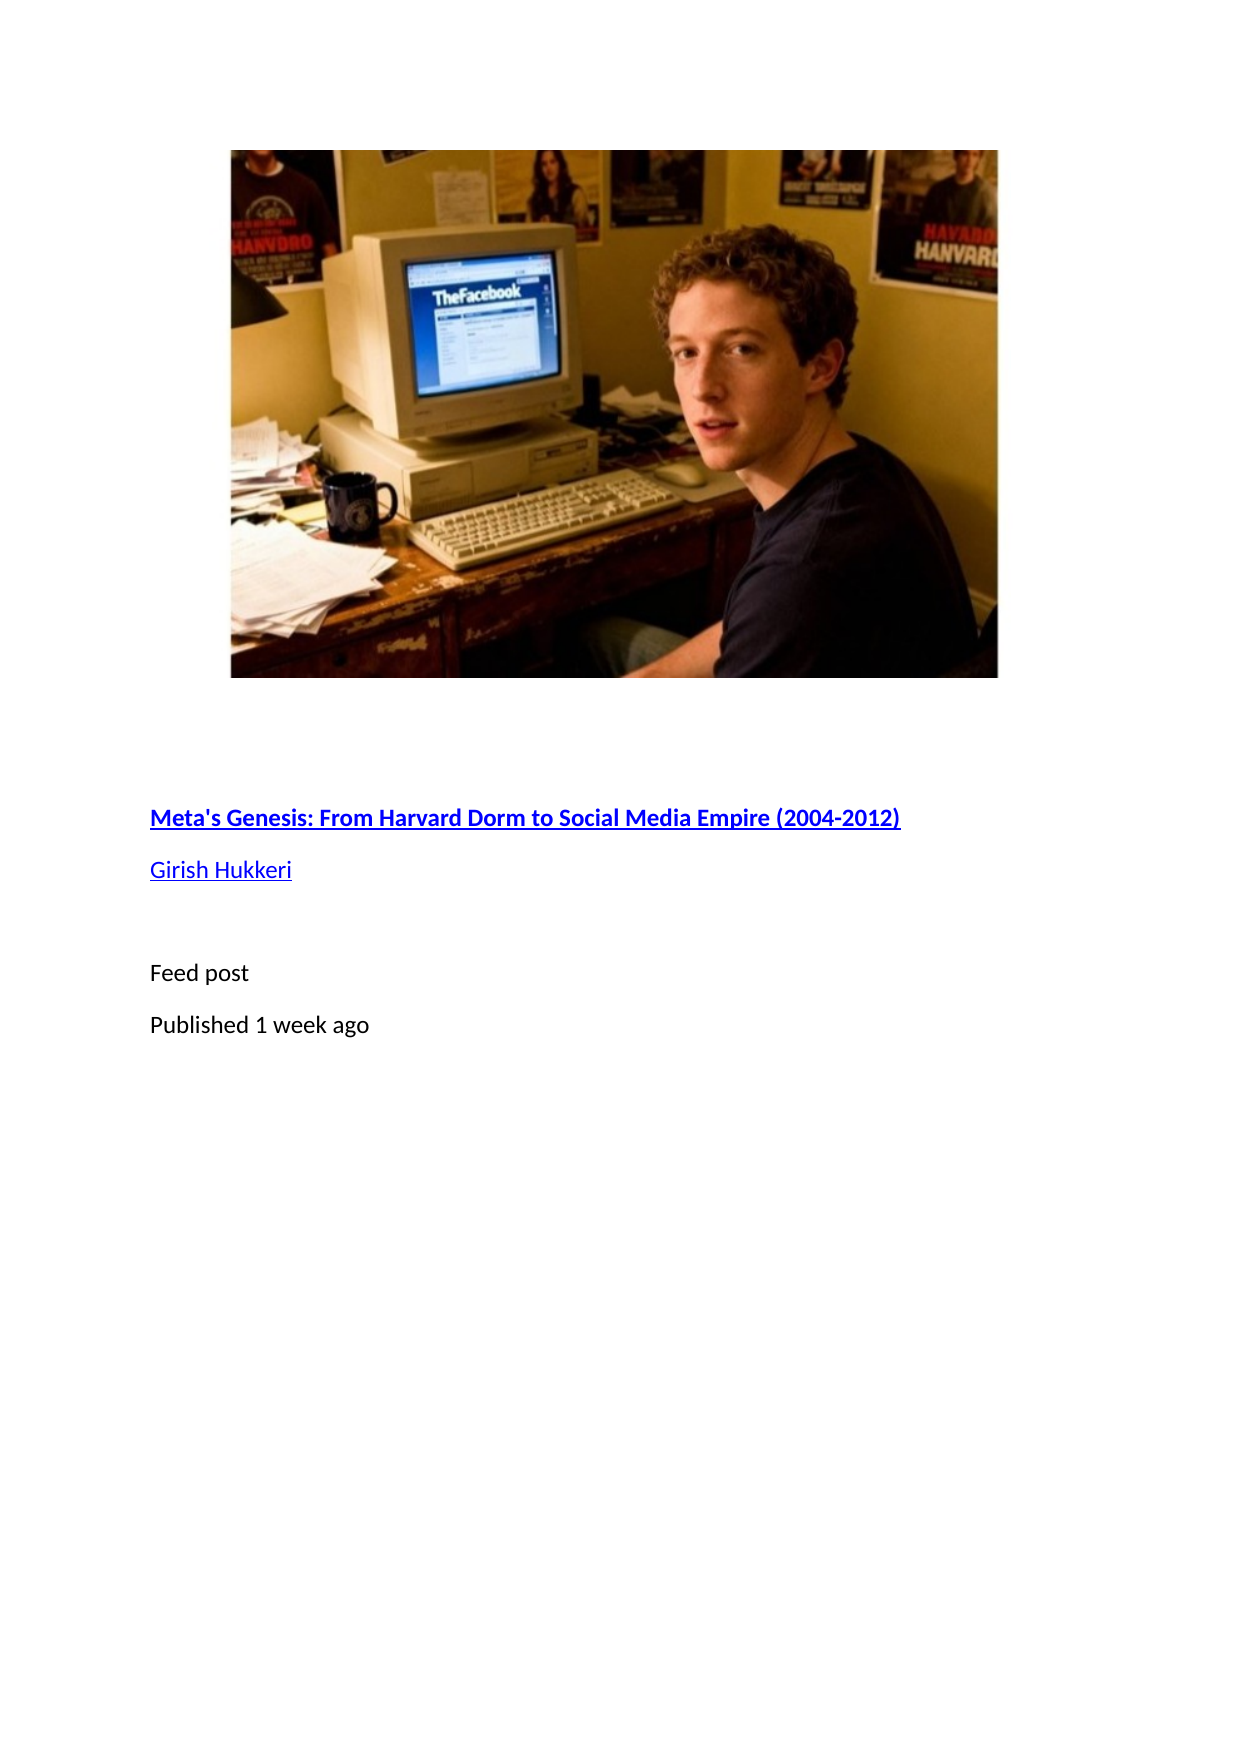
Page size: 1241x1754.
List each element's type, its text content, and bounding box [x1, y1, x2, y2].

text Published 1 week ago [150, 1009, 1090, 1039]
text Meta's Genesis: From Harvard Dorm to Social Media Empire (2004-2012) [150, 802, 1090, 833]
text Girish Hukkeri [150, 854, 1090, 884]
picture [150, 150, 1091, 678]
text Feed post [150, 957, 1090, 988]
